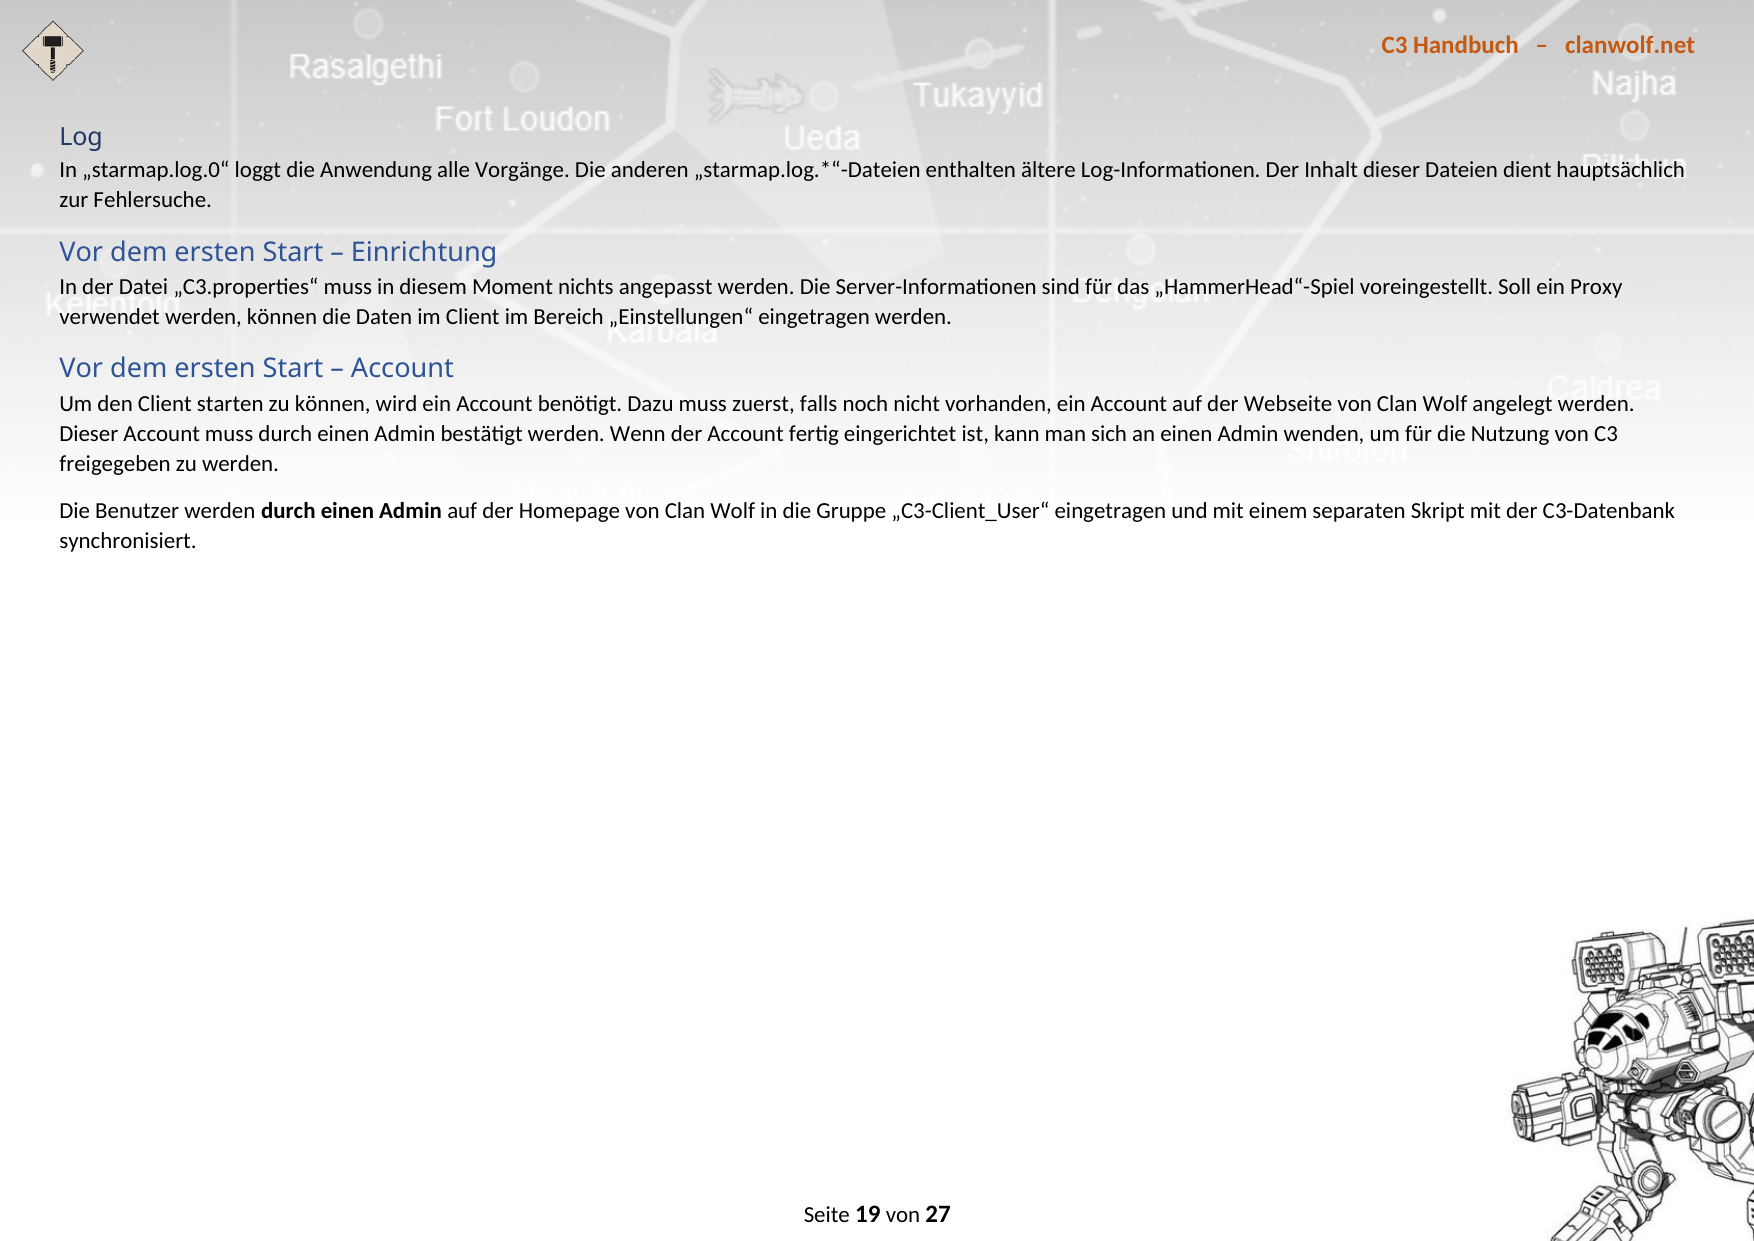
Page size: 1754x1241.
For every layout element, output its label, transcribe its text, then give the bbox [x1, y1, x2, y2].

text In „starmap.log.0“ loggt die Anwendung alle Vorgänge. Die anderen „starmap.log.*“-Dateien enthalten ältere Log-Informationen. Der Inhalt dieser Dateien dient hauptsächlich zur Fehlersuche. [59, 155, 1695, 213]
picture [1364, 904, 1754, 1241]
text Die Benutzer werden durch einen Admin auf der Homepage von Clan Wolf in die Gruppe „C3-Client_User“ eingetragen und mit einem separaten Skript mit der C3-Datenbank synchronisiert. [59, 496, 1695, 554]
subtitle Vor dem ersten Start – Account [59, 349, 1695, 386]
picture [0, 0, 1754, 531]
subtitle Log [59, 118, 1695, 152]
text Um den Client starten zu können, wird ein Account benötigt. Dazu muss zuerst, falls noch nicht vorhanden, ein Account auf der Webseite von Clan Wolf angelegt werden. Dieser Account muss durch einen Admin bestätigt werden. Wenn der Account fertig eingerichtet ist, kann man sich an einen Admin wenden, um für die Nutzung von C3 freigegeben zu werden. [59, 389, 1695, 477]
subtitle Vor dem ersten Start – Einrichtung [59, 232, 1695, 269]
text In der Datei „C3.properties“ muss in diesem Moment nichts angepasst werden. Die Server-Informationen sind für das „HammerHead“-Spiel voreingestellt. Soll ein Proxy verwendet werden, können die Daten im Client im Bereich „Einstellungen“ eingetragen werden. [59, 272, 1695, 330]
